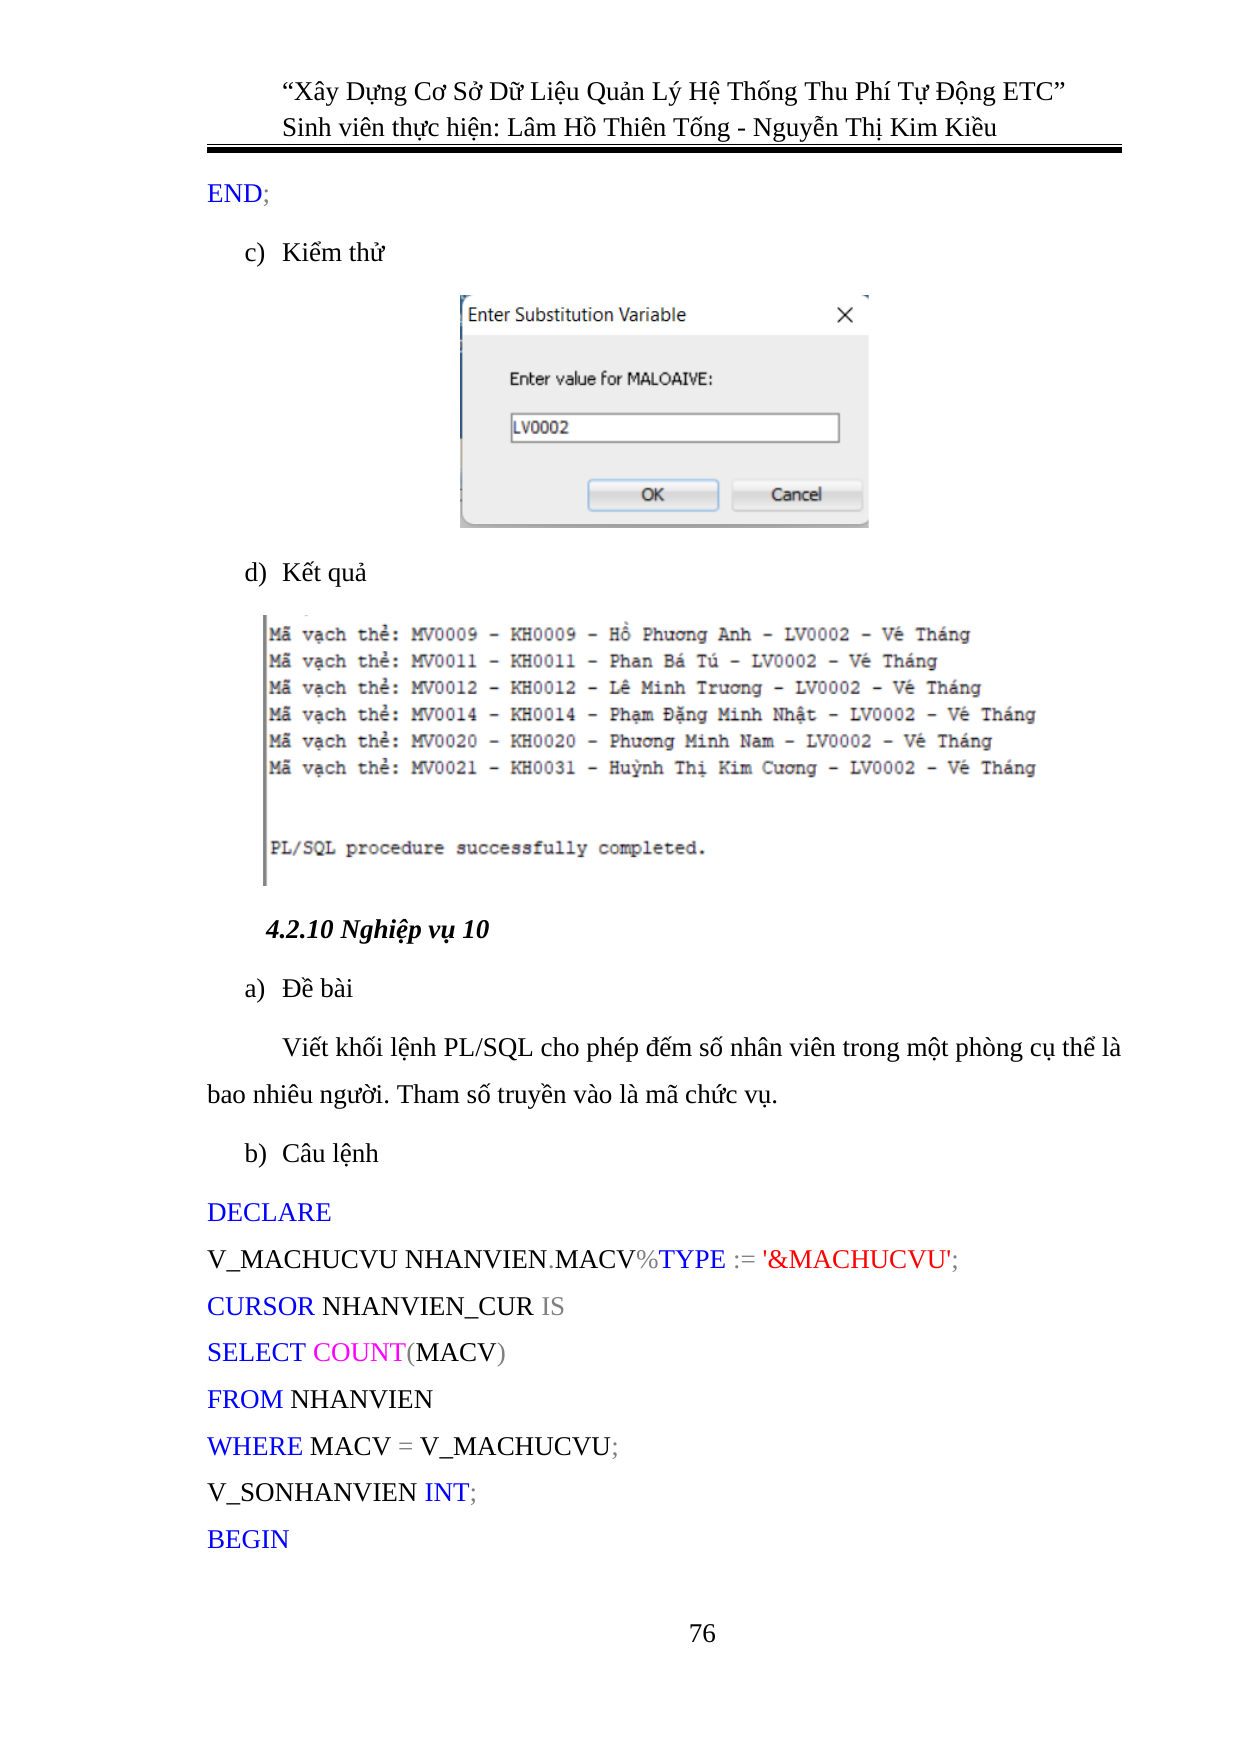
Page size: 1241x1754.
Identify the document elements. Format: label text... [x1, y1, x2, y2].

text CURSOR NHANVIEN_CUR IS [207, 1290, 1122, 1321]
text FROM NHANVIEN [207, 1383, 1122, 1414]
text END; [207, 177, 1122, 208]
text Nghiệp vụ 10 [266, 913, 1122, 944]
text WHERE MACV = V_MACHUCVU; [207, 1430, 1122, 1461]
list Câu lệnh [244, 1137, 1122, 1168]
text DECLARE [207, 1197, 1122, 1228]
text SELECT COUNT(MACV) [207, 1337, 1122, 1368]
picture [460, 295, 869, 528]
text V_MACHUCVU NHANVIEN.MACV%TYPE := '&MACHUCVU'; [207, 1243, 1122, 1274]
text BEGIN [207, 1523, 1122, 1554]
picture [263, 615, 1066, 886]
text Viết khối lệnh PL/SQL cho phép đếm số nhân viên trong một phòng cụ thể là bao nhiêu người. Tham số truyền vào là mã chức vụ. [207, 1032, 1122, 1109]
list Kiểm thử [244, 236, 1122, 267]
list Đề bài [244, 972, 1122, 1003]
list Kết quả [244, 556, 1122, 587]
text V_SONHANVIEN INT; [207, 1477, 1122, 1508]
